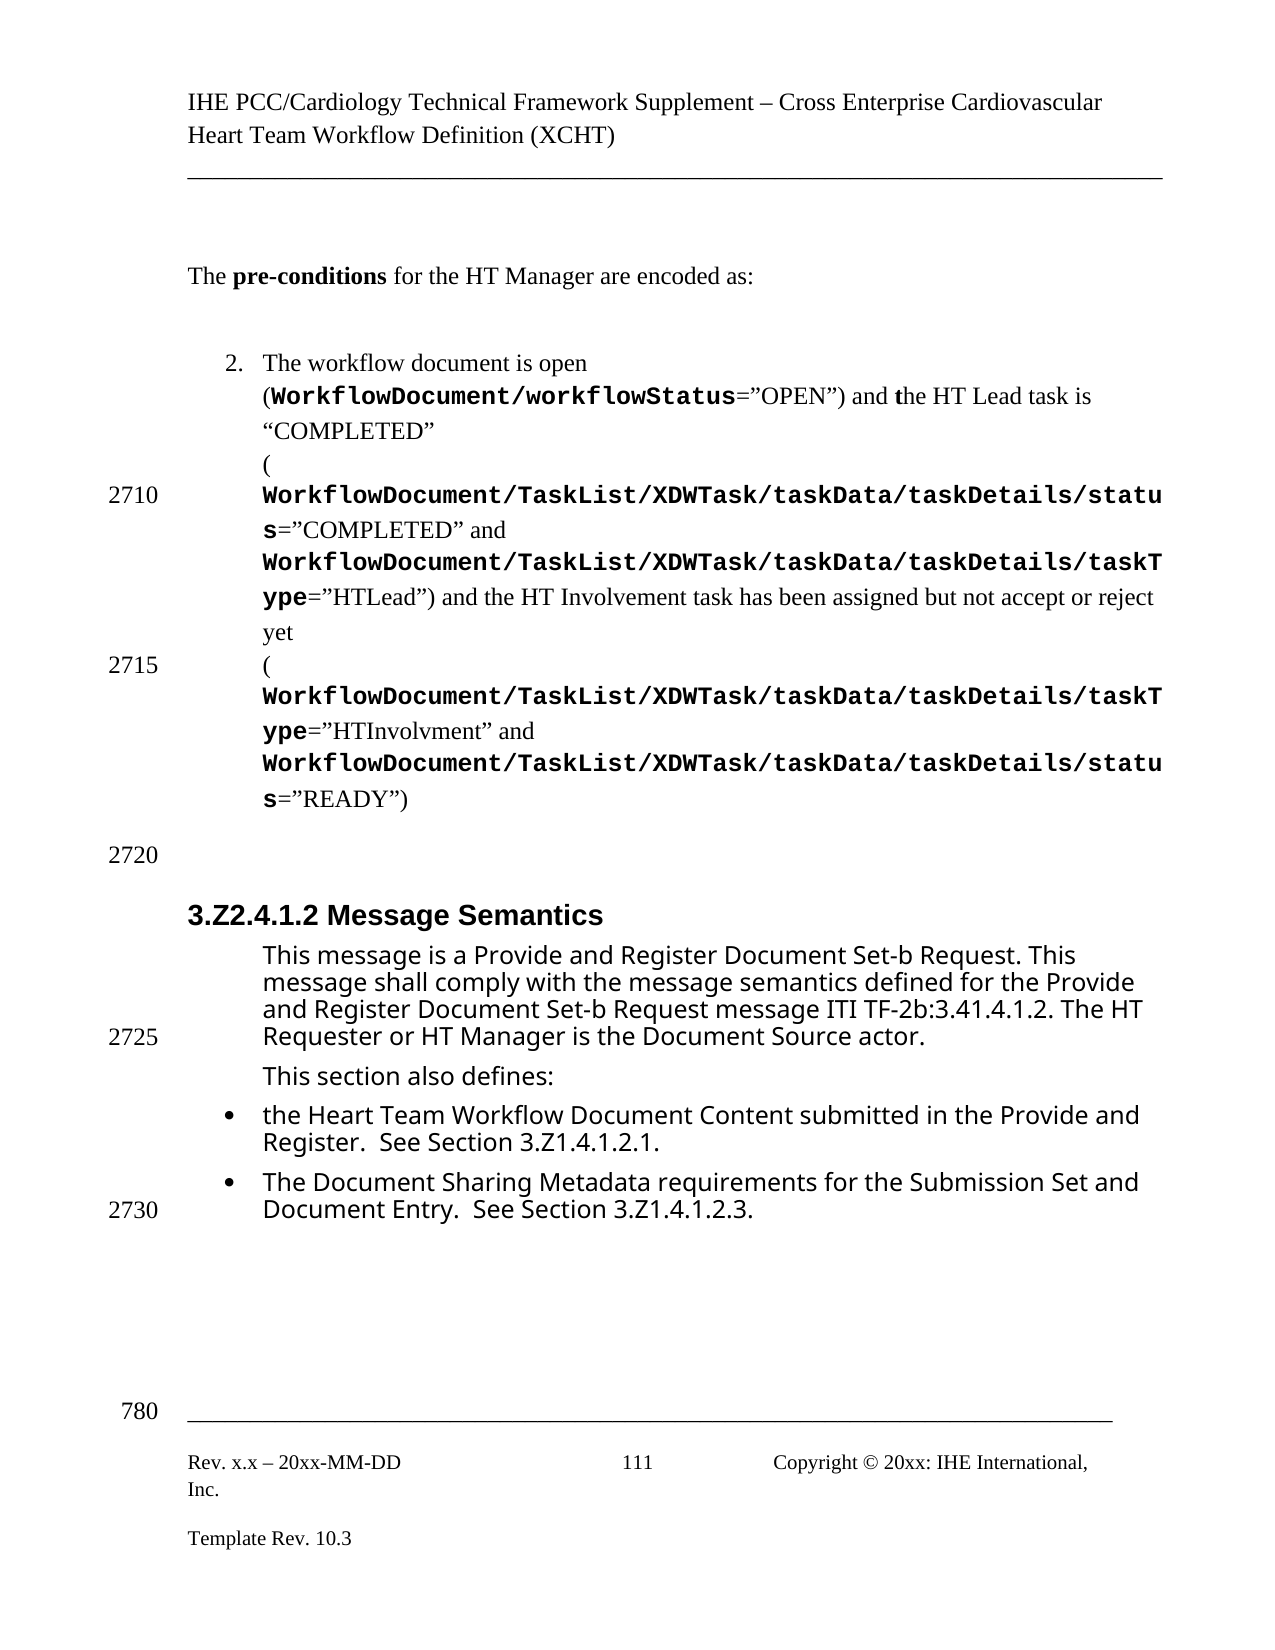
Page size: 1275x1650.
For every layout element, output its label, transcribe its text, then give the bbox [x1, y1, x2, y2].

list The Document Sharing Metadata requirements for the Submission Set and Document Entry. See Section 3.Z1.4.1.2.3. [225, 1170, 1162, 1224]
text This message is a Provide and Register Document Set-b Request. This message shall comply with the message semantics defined for the Provide and Register Document Set-b Request message ITI TF-2b:3.41.4.1.2. The HT Requester or HT Manager is the Document Source actor. [262, 943, 1162, 1051]
text The pre-conditions for the HT Manager are encoded as: [187, 261, 1162, 323]
list the Heart Team Workflow Document Content submitted in the Provide and Register. See Section 3.Z1.4.1.2.1. [225, 1103, 1162, 1157]
subtitle 3.Z2.4.1.2 Message Semantics [187, 898, 1162, 931]
text This section also defines: [262, 1063, 1162, 1091]
list The workflow document is open (WorkflowDocument/workflowStatus=”OPEN”) and the HT Lead task is “COMPLETED” (WorkflowDocument/TaskList/XDWTask/taskData/taskDetails/status=”COMPLETED” and WorkflowDocument/TaskList/XDWTask/taskData/taskDetails/taskType=”HTLead”) and the HT Involvement task has been assigned but not accept or reject yet (WorkflowDocument/TaskList/XDWTask/taskData/taskDetails/taskType=”HTInvolvment” and WorkflowDocument/TaskList/XDWTask/taskData/taskDetails/status=”READY”) [225, 348, 1162, 814]
